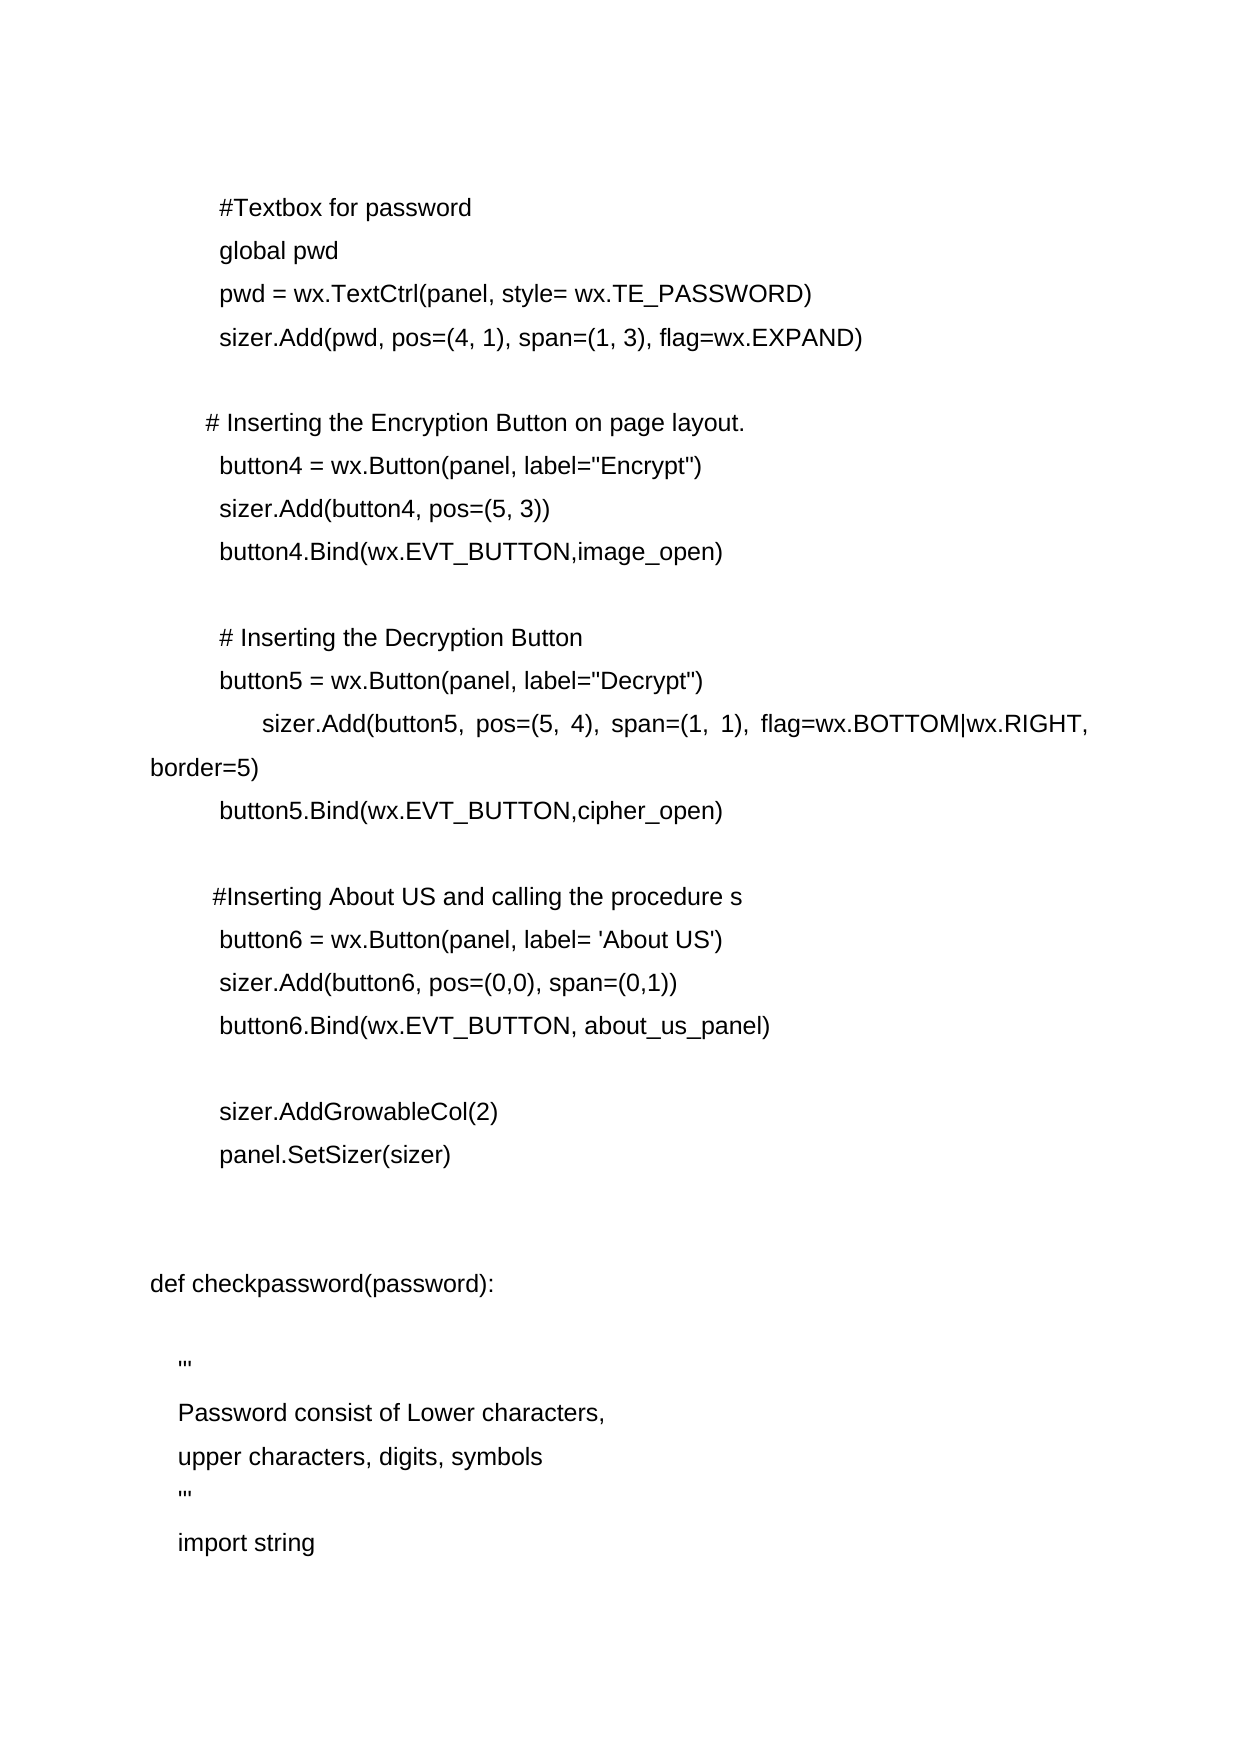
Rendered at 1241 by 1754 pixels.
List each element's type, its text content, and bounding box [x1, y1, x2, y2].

text # Inserting the Encryption Button on page layout. [150, 408, 1090, 436]
text button5 = wx.Button(panel, label="Decrypt") [150, 666, 1090, 695]
text sizer.Add(pwd, pos=(4, 1), span=(1, 3), flag=wx.EXPAND) [150, 322, 1090, 351]
text ''' [150, 1355, 1090, 1384]
text pwd = wx.TextCtrl(panel, style= wx.TE_PASSWORD) [150, 279, 1090, 308]
text upper characters, digits, symbols [150, 1441, 1090, 1470]
text #Inserting About US and calling the procedure s [150, 882, 1090, 911]
text button6 = wx.Button(panel, label= 'About US') [150, 925, 1090, 954]
text #Textbox for password [150, 193, 1090, 222]
text button4.Bind(wx.EVT_BUTTON,image_open) [150, 537, 1090, 566]
text sizer.Add(button6, pos=(0,0), span=(0,1)) [150, 968, 1090, 997]
text button6.Bind(wx.EVT_BUTTON, about_us_panel) [150, 1011, 1090, 1040]
text sizer.Add(button5, pos=(5, 4), span=(1, 1), flag=wx.BOTTOM|wx.RIGHT, border=5) [150, 709, 1090, 781]
text def checkpassword(password): [150, 1269, 1090, 1298]
text import string [150, 1528, 1090, 1556]
text # Inserting the Decryption Button [150, 623, 1090, 652]
text sizer.AddGrowableCol(2) [150, 1096, 1090, 1125]
text ''' [150, 1484, 1090, 1513]
text panel.SetSizer(sizer) [150, 1139, 1090, 1168]
text global pwd [150, 236, 1090, 265]
text sizer.Add(button4, pos=(5, 3)) [150, 494, 1090, 523]
text button4 = wx.Button(panel, label="Encrypt") [150, 451, 1090, 479]
text button5.Bind(wx.EVT_BUTTON,cipher_open) [150, 796, 1090, 824]
text Password consist of Lower characters, [150, 1398, 1090, 1427]
